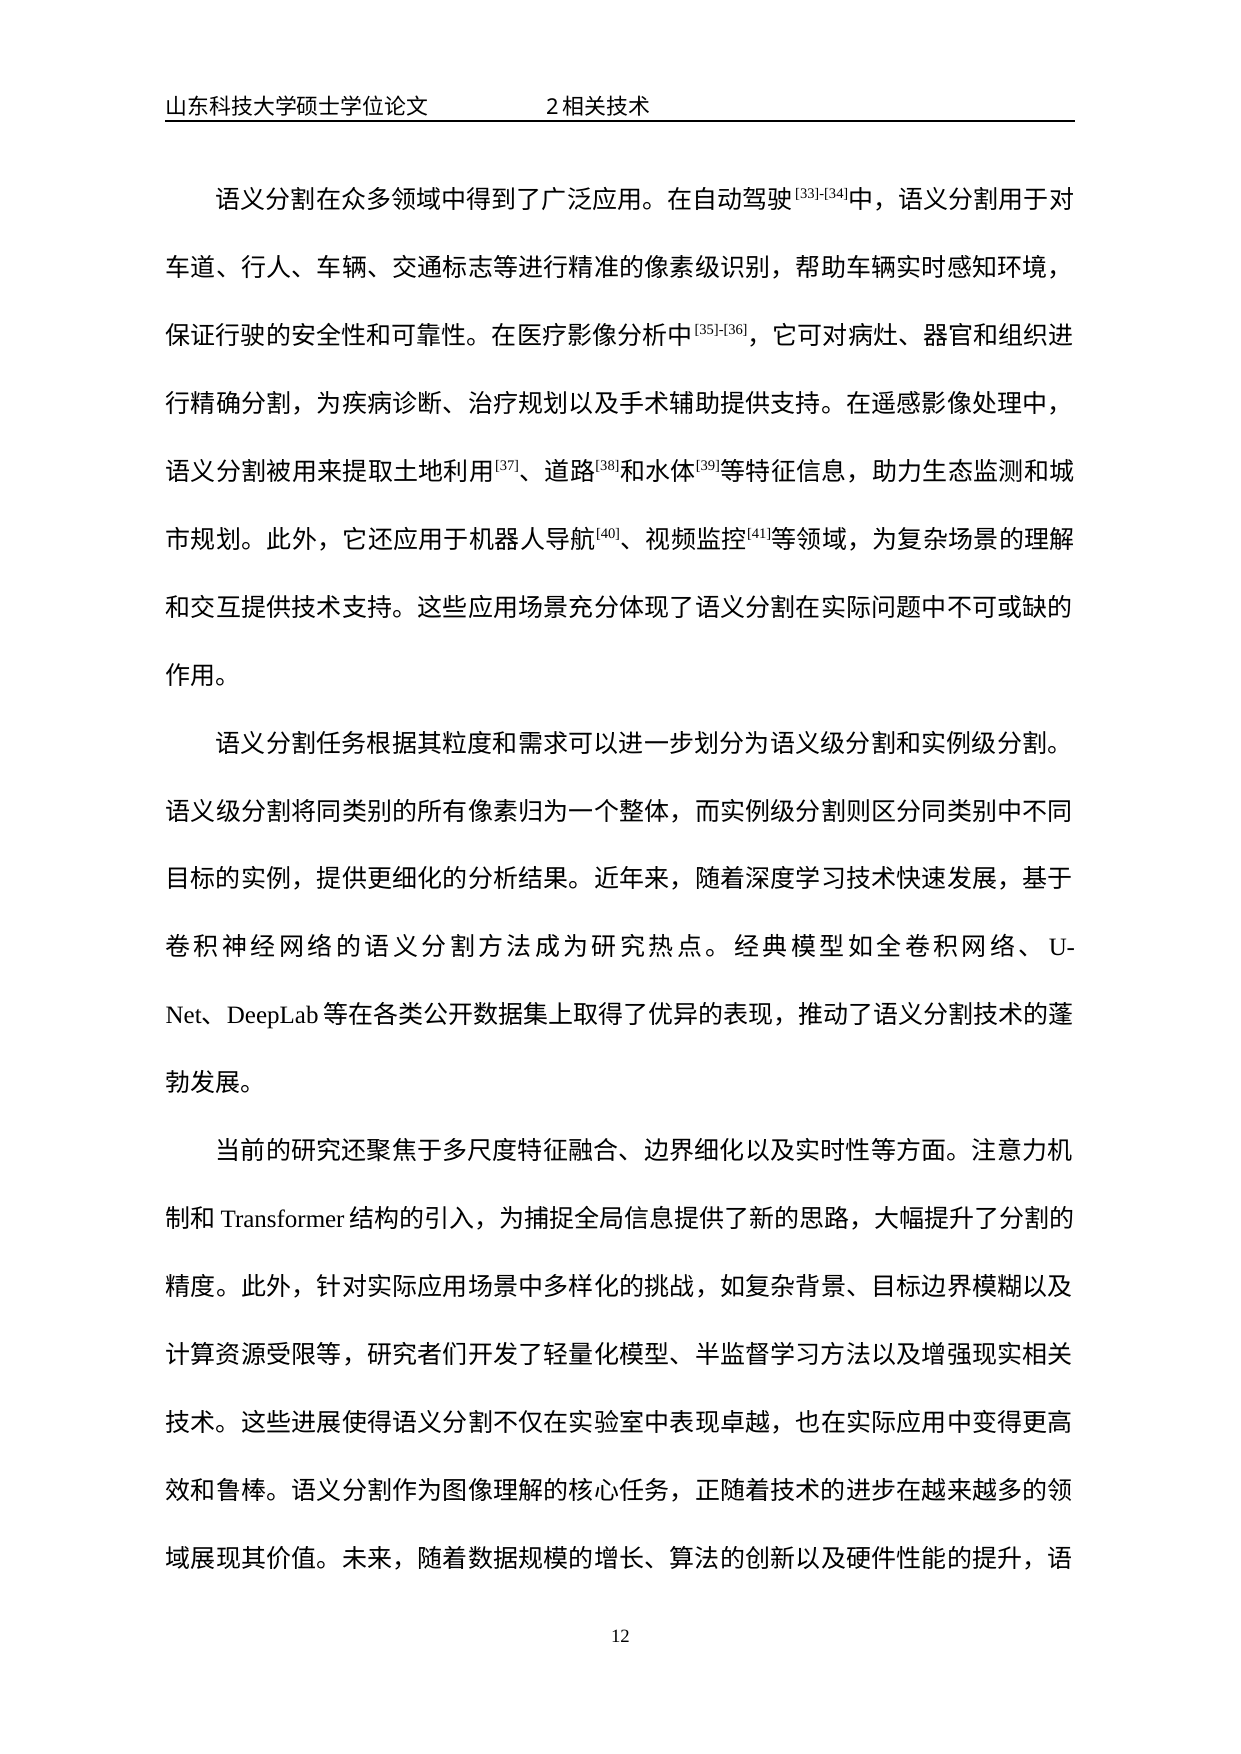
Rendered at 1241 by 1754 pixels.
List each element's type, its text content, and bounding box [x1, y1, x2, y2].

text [165, 1115, 1075, 1590]
text 语义分割在众多领域中得到了广泛应用。在自动驾驶[33-34]中，语义分割用于对车道、行人、车辆、交通标志等进行精准的像素级识别，帮助车辆实时感知环境，保证行驶的安全性和可靠性。在医疗影像分析中[35-36]，它可对病灶、器官和组织进行精确分割，为疾病诊断、治疗规划以及手术辅助提供支持。在遥感影像处理中，语义分割被用来提取土地利用[37]、道路[38]和水体[39]等特征信息，助力生态监测和城市规划。此外，它还应用于机器人导航[40]、视频监控[41]等领域，为复杂场景的理解和交互提供技术支持。这些应用场景充分体现了语义分割在实际问题中不可或缺的作用。 [165, 164, 1075, 707]
text 语义分割任务根据其粒度和需求可以进一步划分为语义级分割和实例级分割。语义级分割将同类别的所有像素归为一个整体，而实例级分割则区分同类别中不同目标的实例，提供更细化的分析结果。近年来，随着深度学习技术快速发展，基于卷积神经网络的语义分割方法成为研究热点。经典模型如全卷积网络、U-Net、DeepLab等在各类公开数据集上取得了优异的表现，推动了语义分割技术的蓬勃发展。 [165, 707, 1075, 1115]
